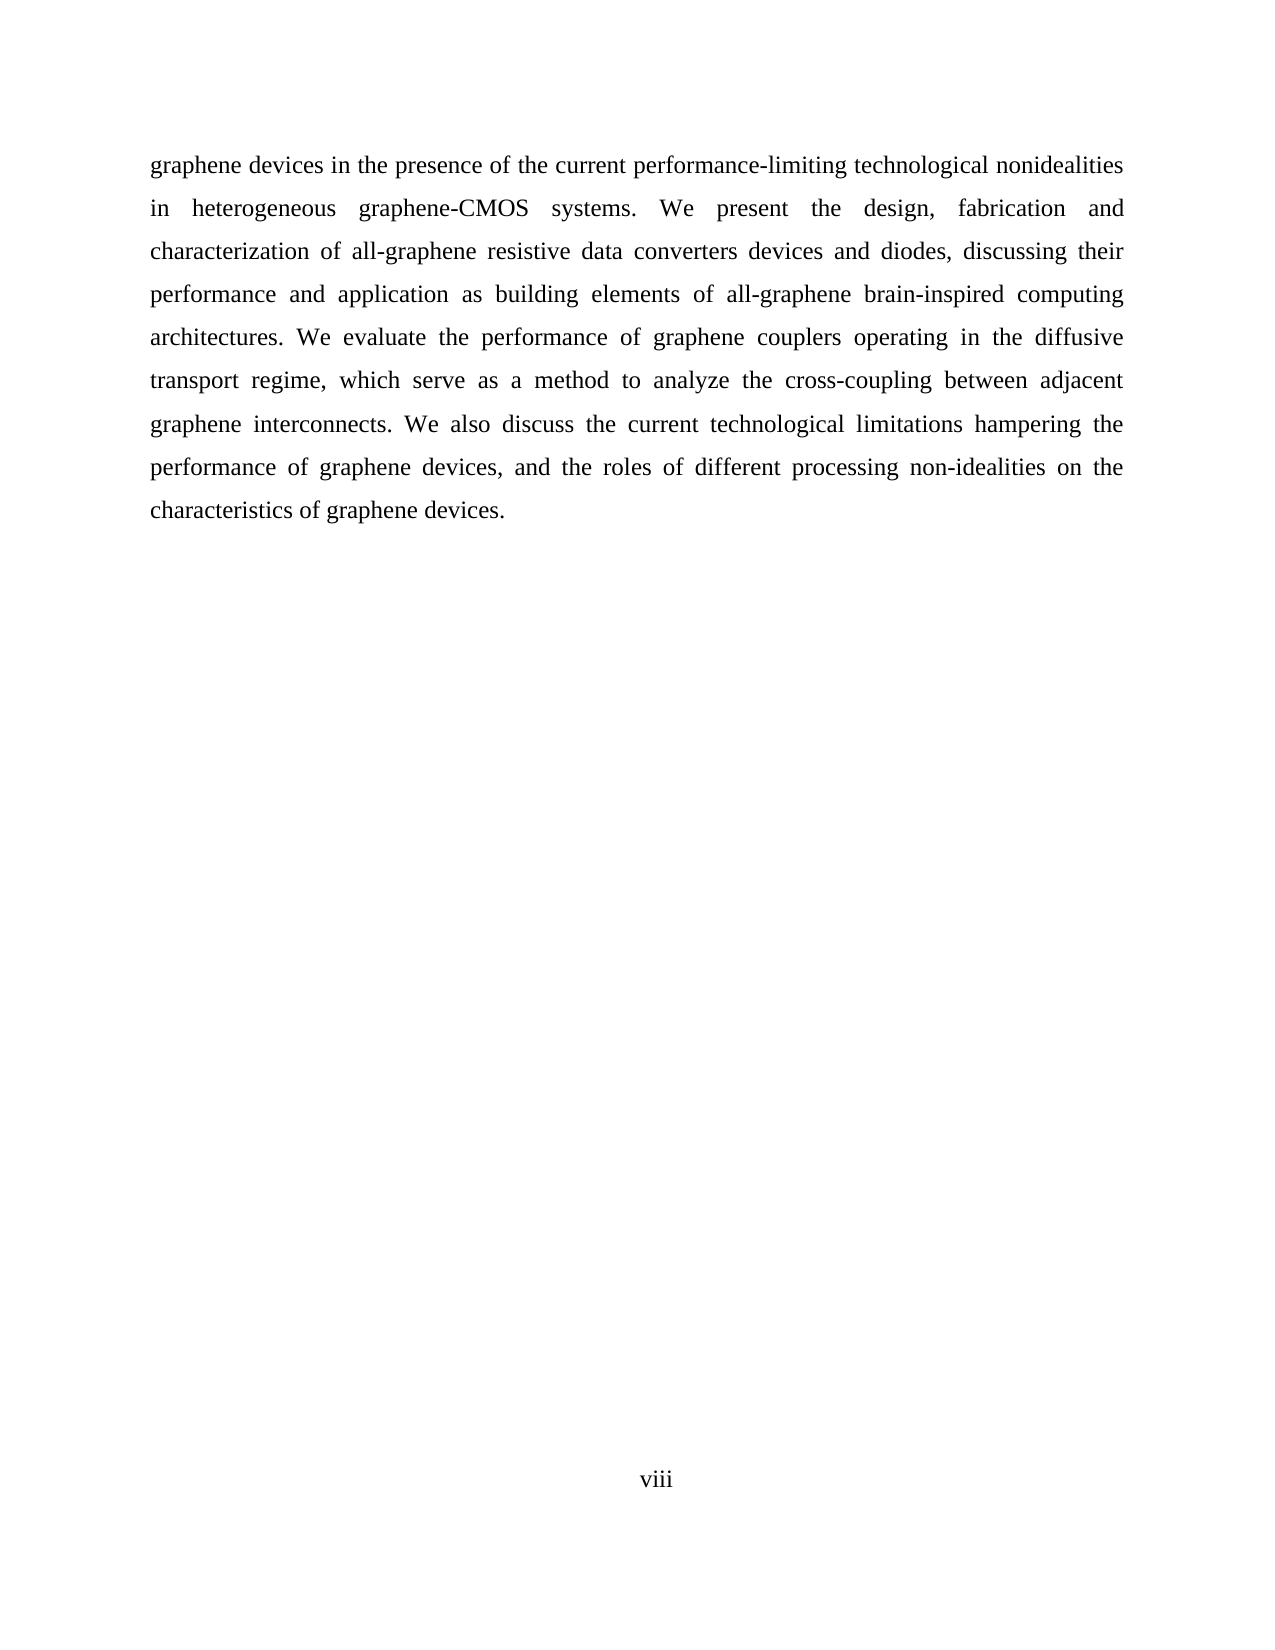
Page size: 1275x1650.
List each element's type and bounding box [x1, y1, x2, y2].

text [150, 150, 1125, 524]
